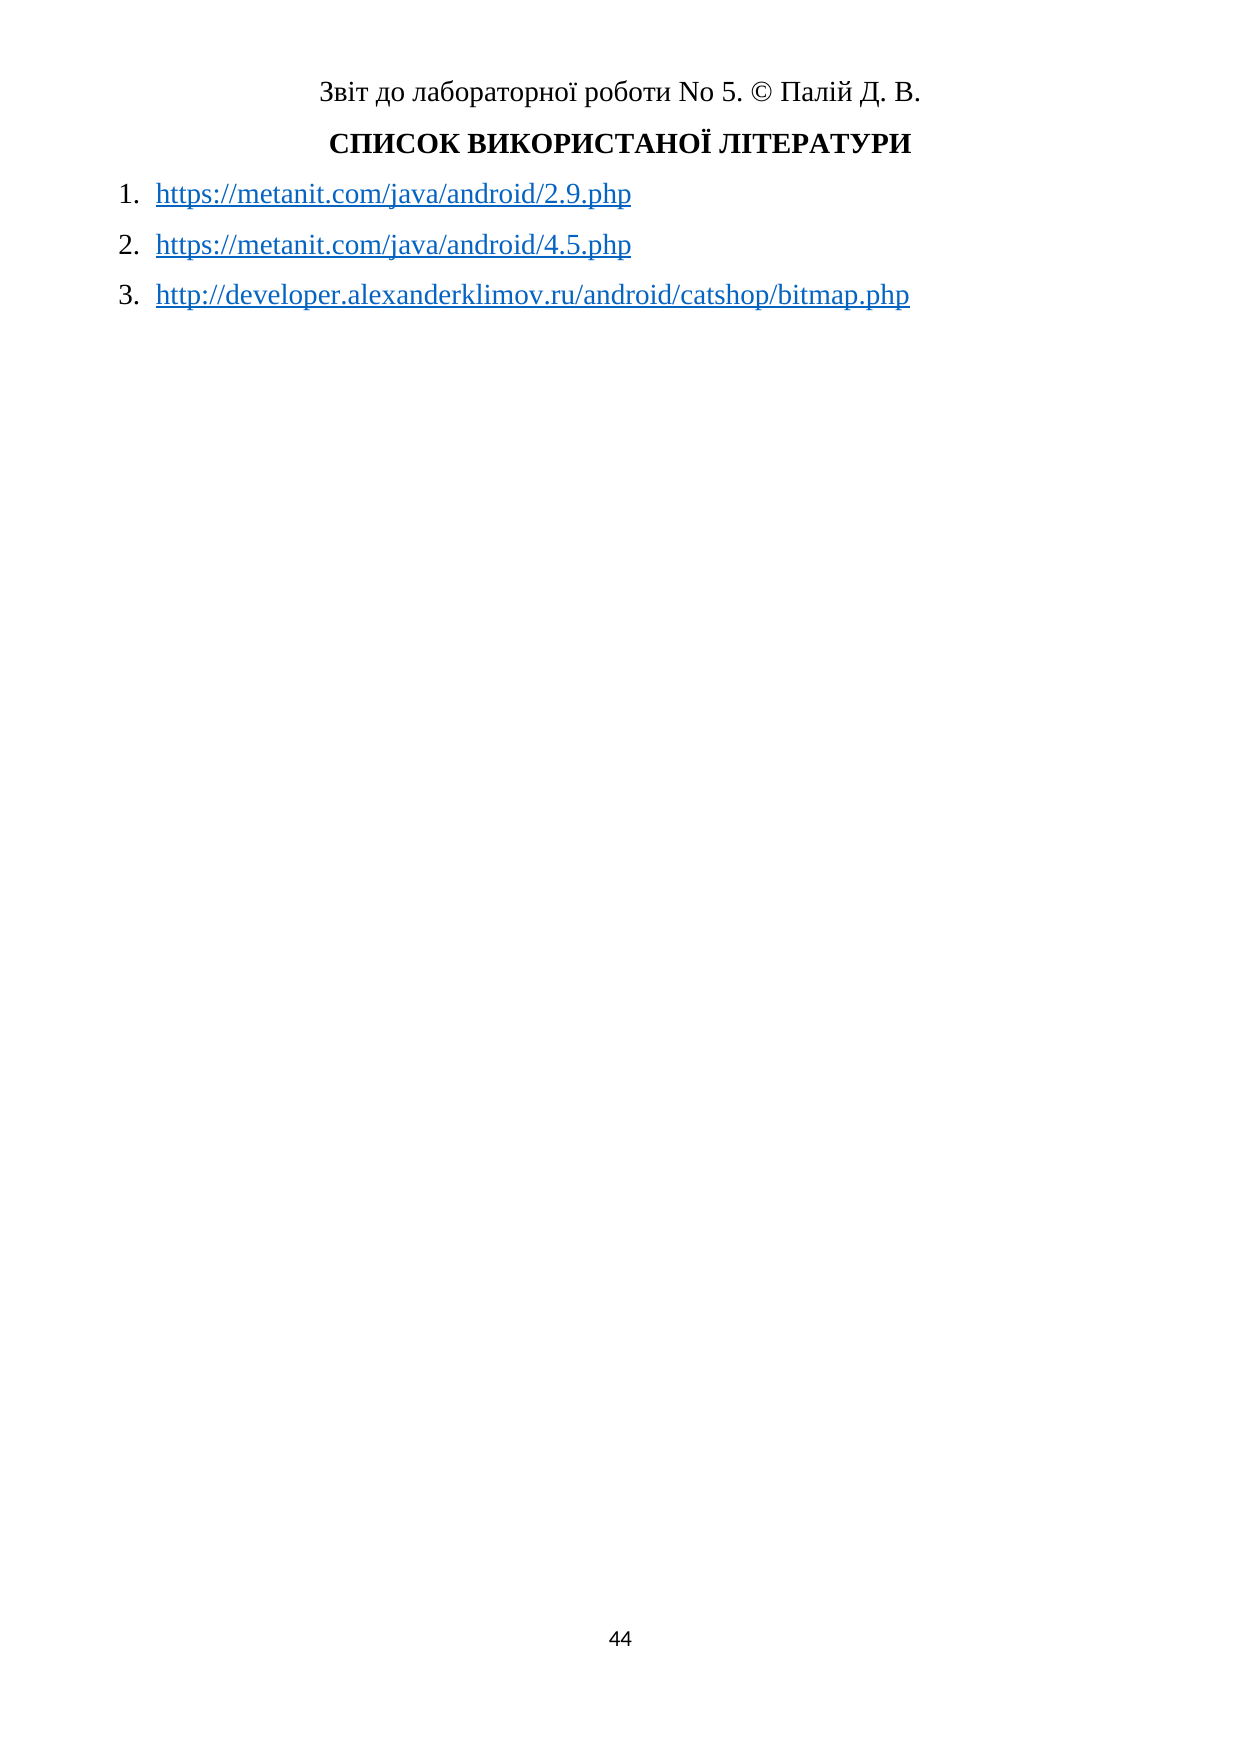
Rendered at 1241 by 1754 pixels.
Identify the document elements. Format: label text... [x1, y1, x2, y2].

list http://developer.alexanderklimov.ru/android/catshop/bitmap.php [118, 277, 1122, 311]
list https://metanit.com/java/android/4.5.php [118, 227, 1122, 260]
text СПИСОК ВИКОРИСТАНОЇ ЛІТЕРАТУРИ [118, 126, 1122, 160]
list https://metanit.com/java/android/2.9.php [118, 176, 1122, 210]
